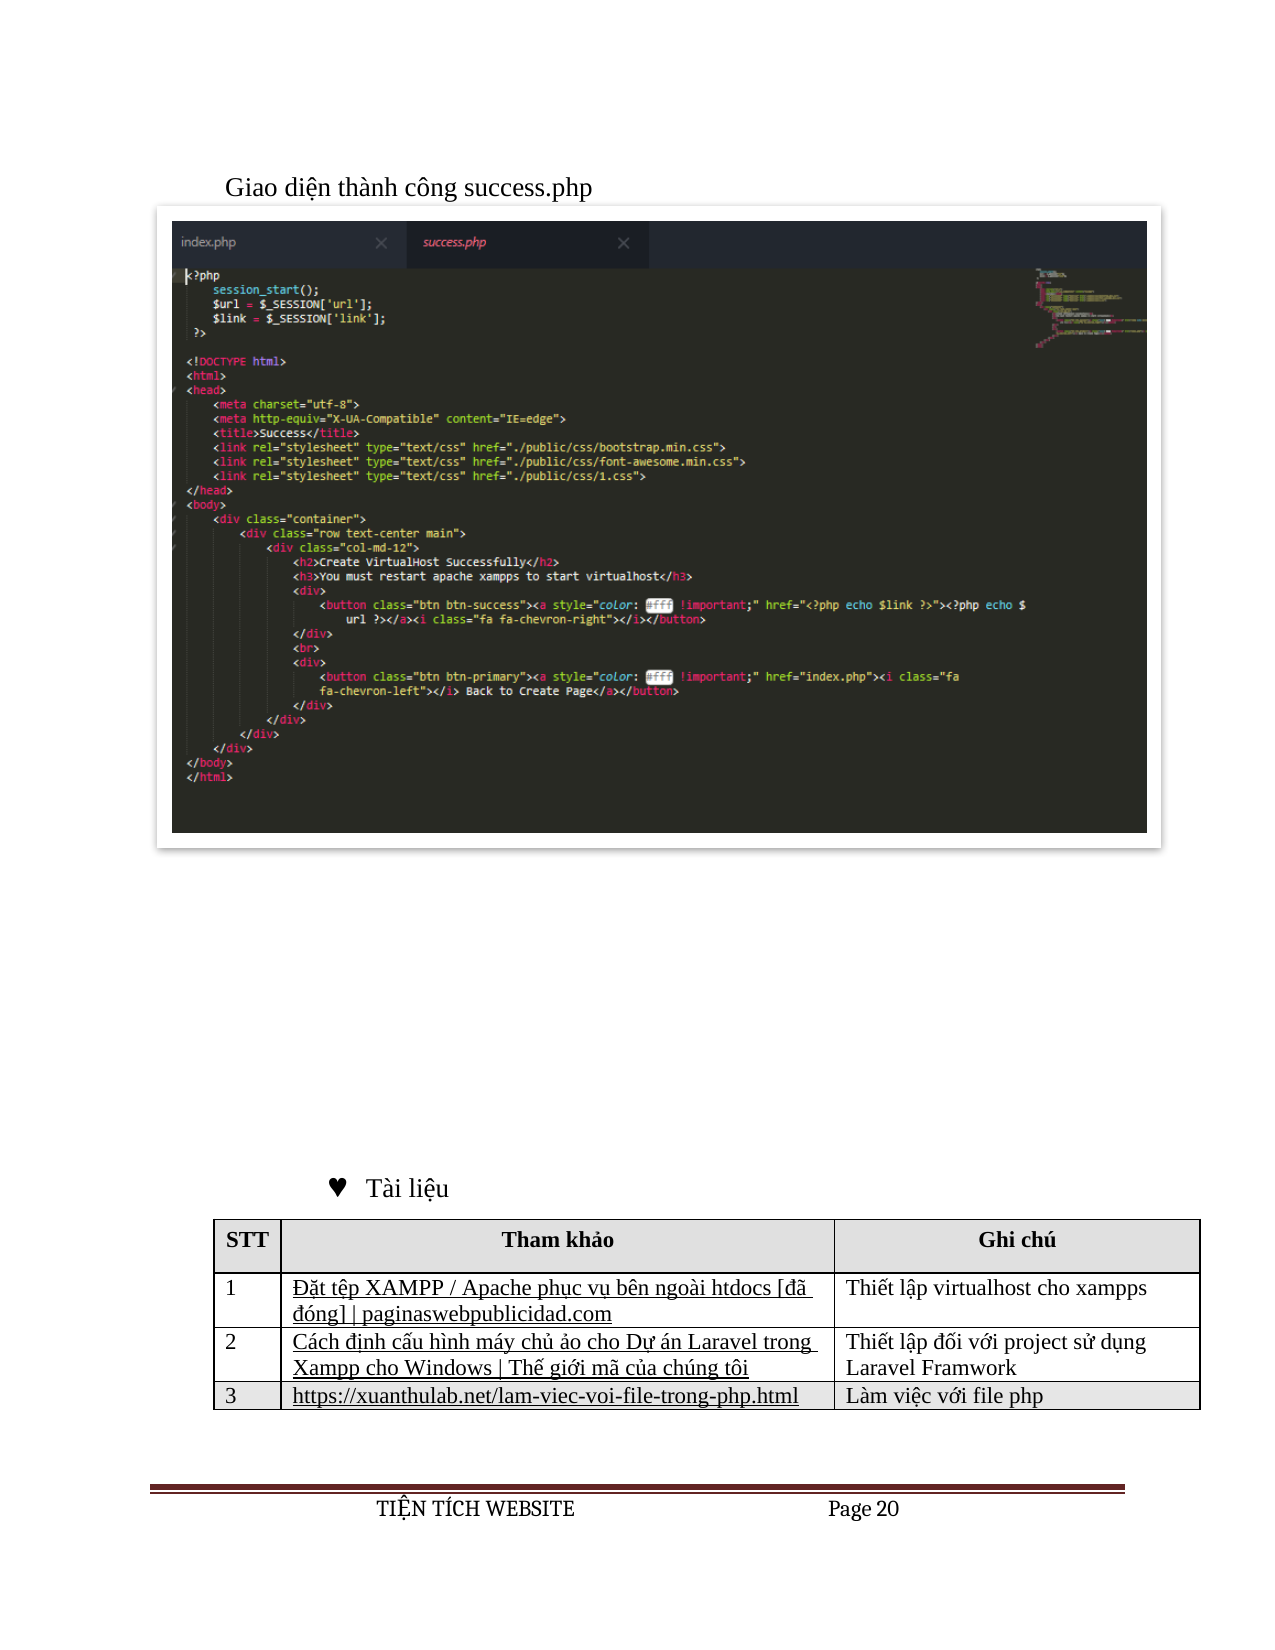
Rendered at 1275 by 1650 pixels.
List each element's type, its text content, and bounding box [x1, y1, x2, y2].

table_cell 2 [215, 1328, 280, 1381]
table_cell 1 [215, 1274, 280, 1327]
table_cell Cách định cấu hình máy chủ ảo cho Dự án Laravel trong Xampp cho Windows | Thế giới mã của chúng tôi [282, 1328, 834, 1381]
table_cell 3 [215, 1382, 280, 1409]
table_header Ghi chú [835, 1220, 1199, 1272]
table_cell Đặt tệp XAMPP / Apache phục vụ bên ngoài htdocs [đã đóng] | paginaswebpublicidad.com [282, 1274, 834, 1327]
subtitle Giao diện thành công success.php [150, 171, 1125, 202]
table_header STT [215, 1220, 280, 1272]
table_cell Thiết lập đối với project sử dụng Laravel Framwork [835, 1328, 1199, 1381]
table_cell https://xuanthulab.net/lam-viec-voi-file-trong-php.html [282, 1382, 834, 1409]
list Tài liệu [328, 1172, 1125, 1203]
picture [172, 221, 1147, 833]
table_cell Thiết lập virtualhost cho xampps [835, 1274, 1199, 1327]
table_cell Làm việc với file php [835, 1382, 1199, 1409]
table_header Tham khảo [282, 1220, 834, 1272]
